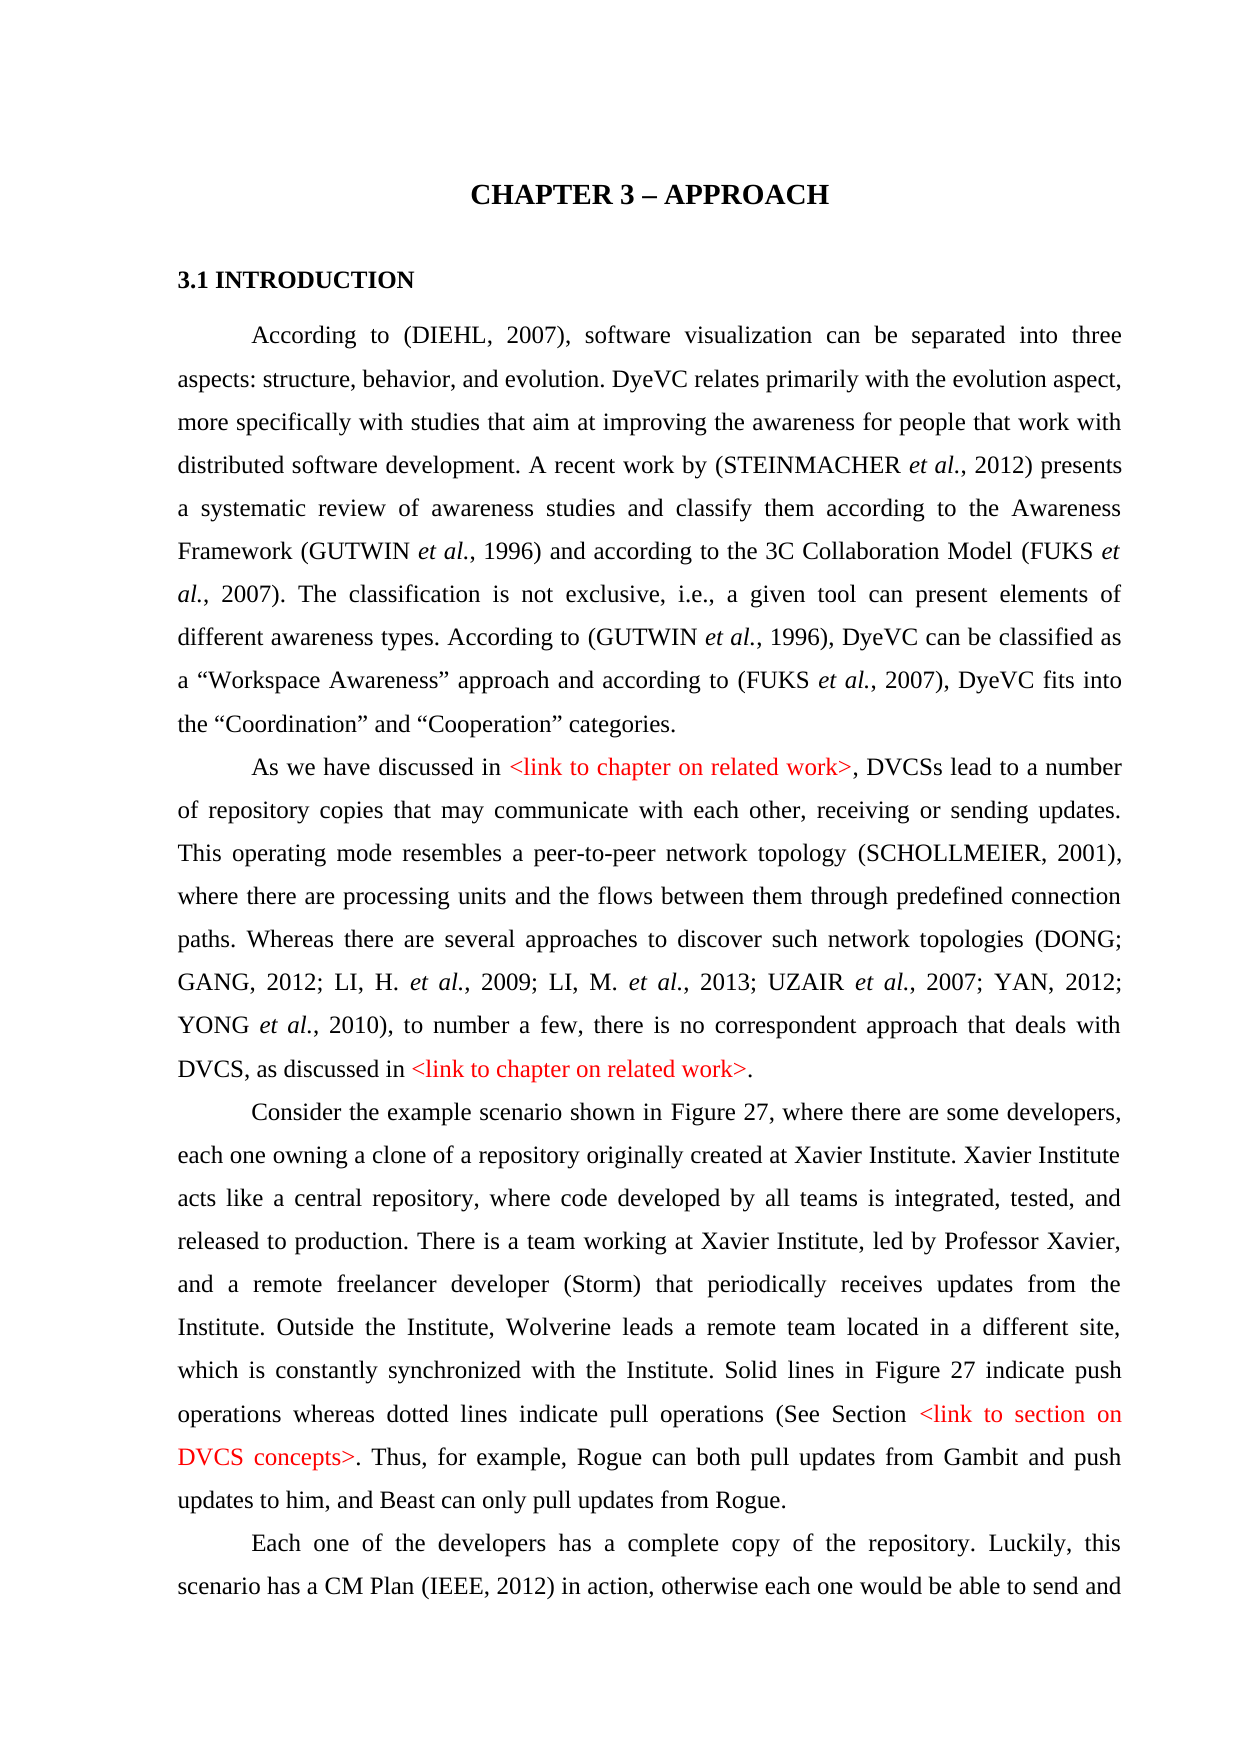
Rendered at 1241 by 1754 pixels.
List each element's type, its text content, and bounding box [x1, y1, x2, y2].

subtitle – Approach [177, 177, 1122, 211]
text According to (DIEHL, 2007), software visualization can be separated into three aspects: structure, behavior, and evolution. DyeVC relates primarily with the evolution aspect, more specifically with studies that aim at improving the awareness for people that work with distributed software development. A recent work by (STEINMACHER et al., 2012) presents a systematic review of awareness studies and classify them according to the Awareness Framework (GUTWIN et al., 1996) and according to the 3C Collaboration Model (FUKS et al., 2007). The classification is not exclusive, i.e., a given tool can present elements of different awareness types. According to (GUTWIN et al., 1996), DyeVC can be classified as a “Workspace Awareness” approach and according to (FUKS et al., 2007), DyeVC fits into the “Coordination” and “Cooperation” categories. [177, 321, 1122, 737]
text As we have discussed in <link to chapter on related work>, DVCSs lead to a number of repository copies that may communicate with each other, receiving or sending updates. This operating mode resembles a peer-to-peer network topology (SCHOLLMEIER, 2001), where there are processing units and the flows between them through predefined connection paths. Whereas there are several approaches to discover such network topologies (DONG; GANG, 2012; LI, H. et al., 2009; LI, M. et al., 2013; UZAIR et al., 2007; YAN, 2012; YONG et al., 2010), to number a few, there is no correspondent approach that deals with DVCS, as discussed in <link to chapter on related work>. [177, 752, 1122, 1082]
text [177, 1528, 1122, 1600]
subtitle Introduction [177, 265, 1122, 294]
text Consider the example scenario shown in Figure 27, where there are some developers, each one owning a clone of a repository originally created at Xavier Institute. Xavier Institute acts like a central repository, where code developed by all teams is integrated, tested, and released to production. There is a team working at Xavier Institute, led by Professor Xavier, and a remote freelancer developer (Storm) that periodically receives updates from the Institute. Outside the Institute, Wolverine leads a remote team located in a different site, which is constantly synchronized with the Institute. Solid lines in Figure 27 indicate push operations whereas dotted lines indicate pull operations (See Section <link to section on DVCS concepts>. Thus, for example, Rogue can both pull updates from Gambit and push updates to him, and Beast can only pull updates from Rogue. [177, 1097, 1122, 1514]
